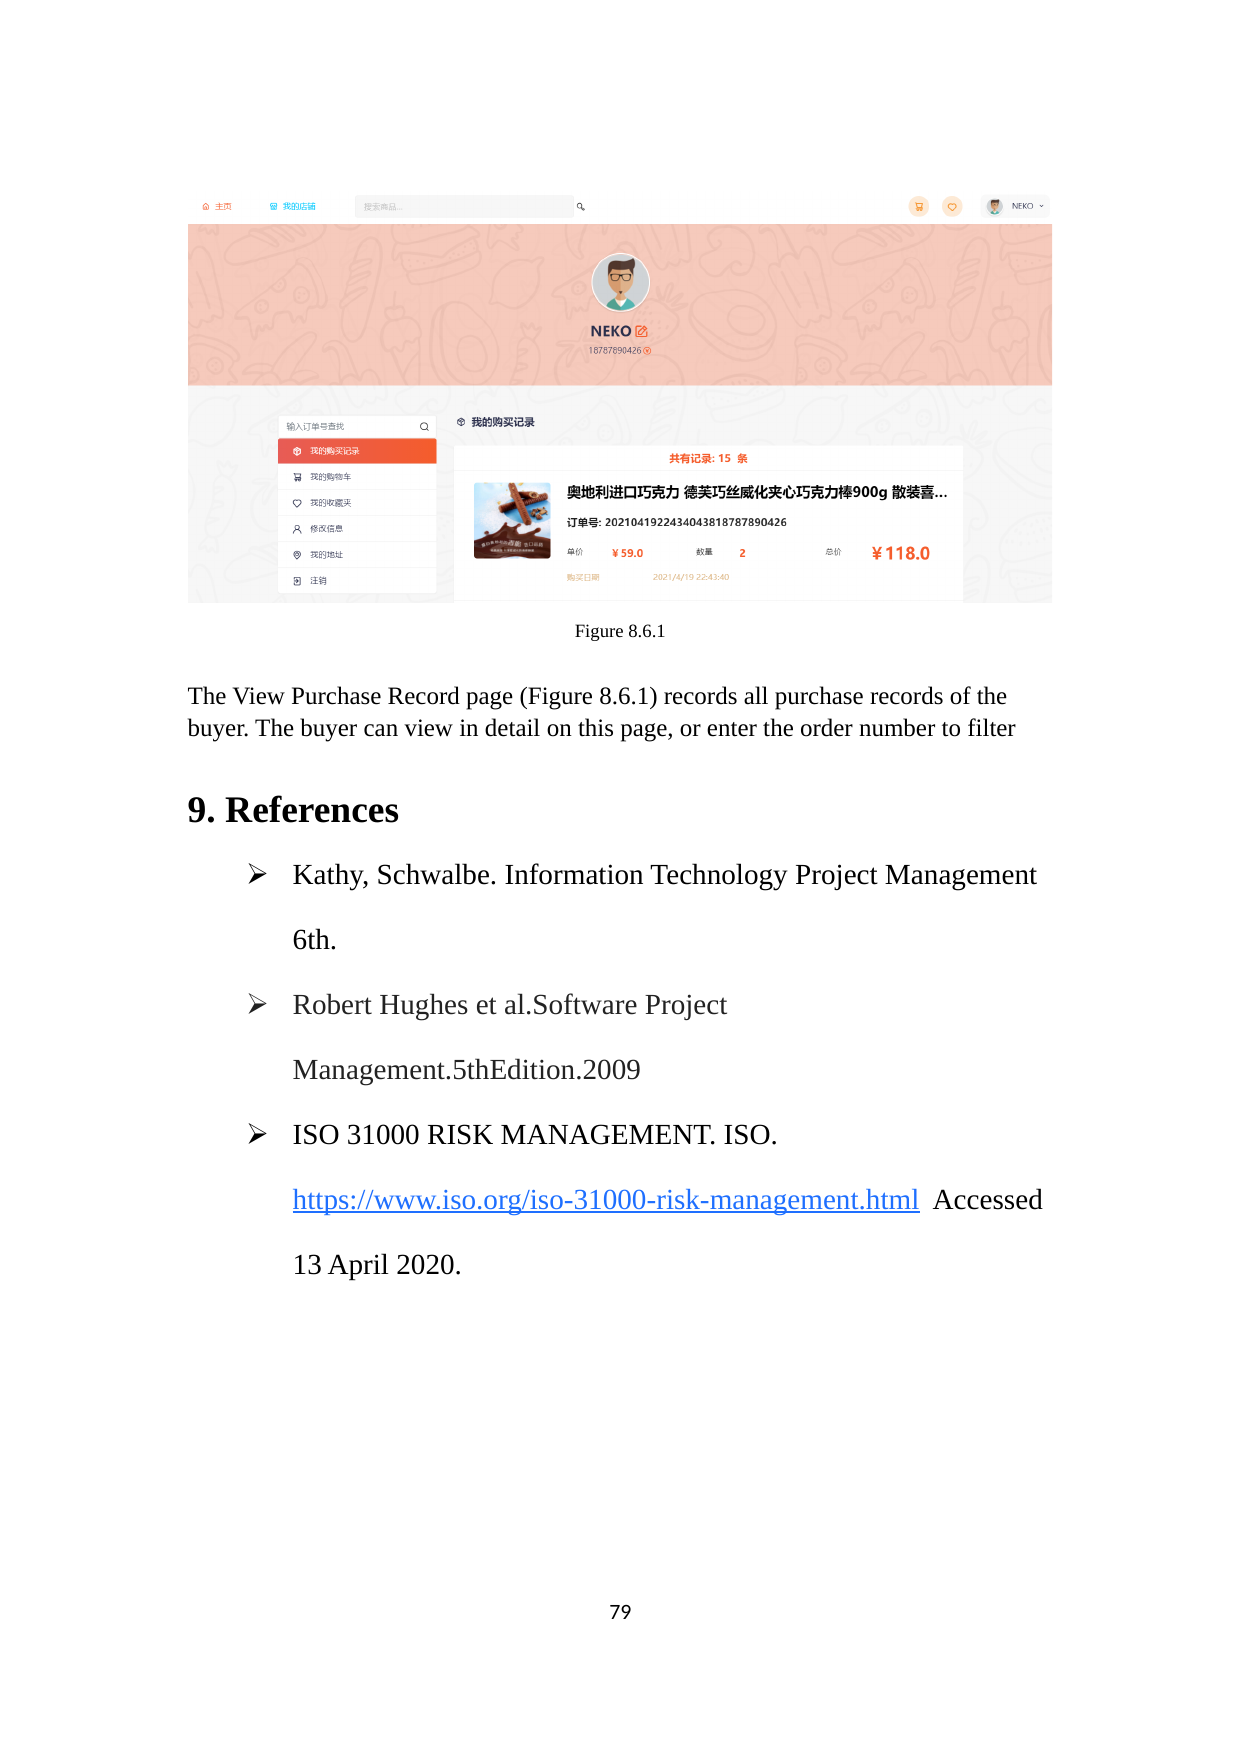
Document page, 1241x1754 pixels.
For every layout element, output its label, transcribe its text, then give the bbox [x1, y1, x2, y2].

text The View Purchase Record page (Figure 8.6.1) records all purchase records of the buyer. The buyer can view in detail on this page, or enter the order number to filter [187, 679, 1053, 744]
list Kathy, Schwalbe. Information Technology Project Management 6th. [246, 842, 1053, 972]
picture [188, 191, 1053, 603]
list Robert Hughes et al.Software Project Management.5thEdition.2009 [246, 972, 1053, 1102]
text Figure 8.6.1 [187, 614, 1053, 647]
text 9. References [187, 777, 1053, 842]
list ISO 31000 RISK MANAGEMENT. ISO. https://www.iso.org/iso-31000-risk-management.html Accessed 13 April 2020. [246, 1102, 1053, 1297]
